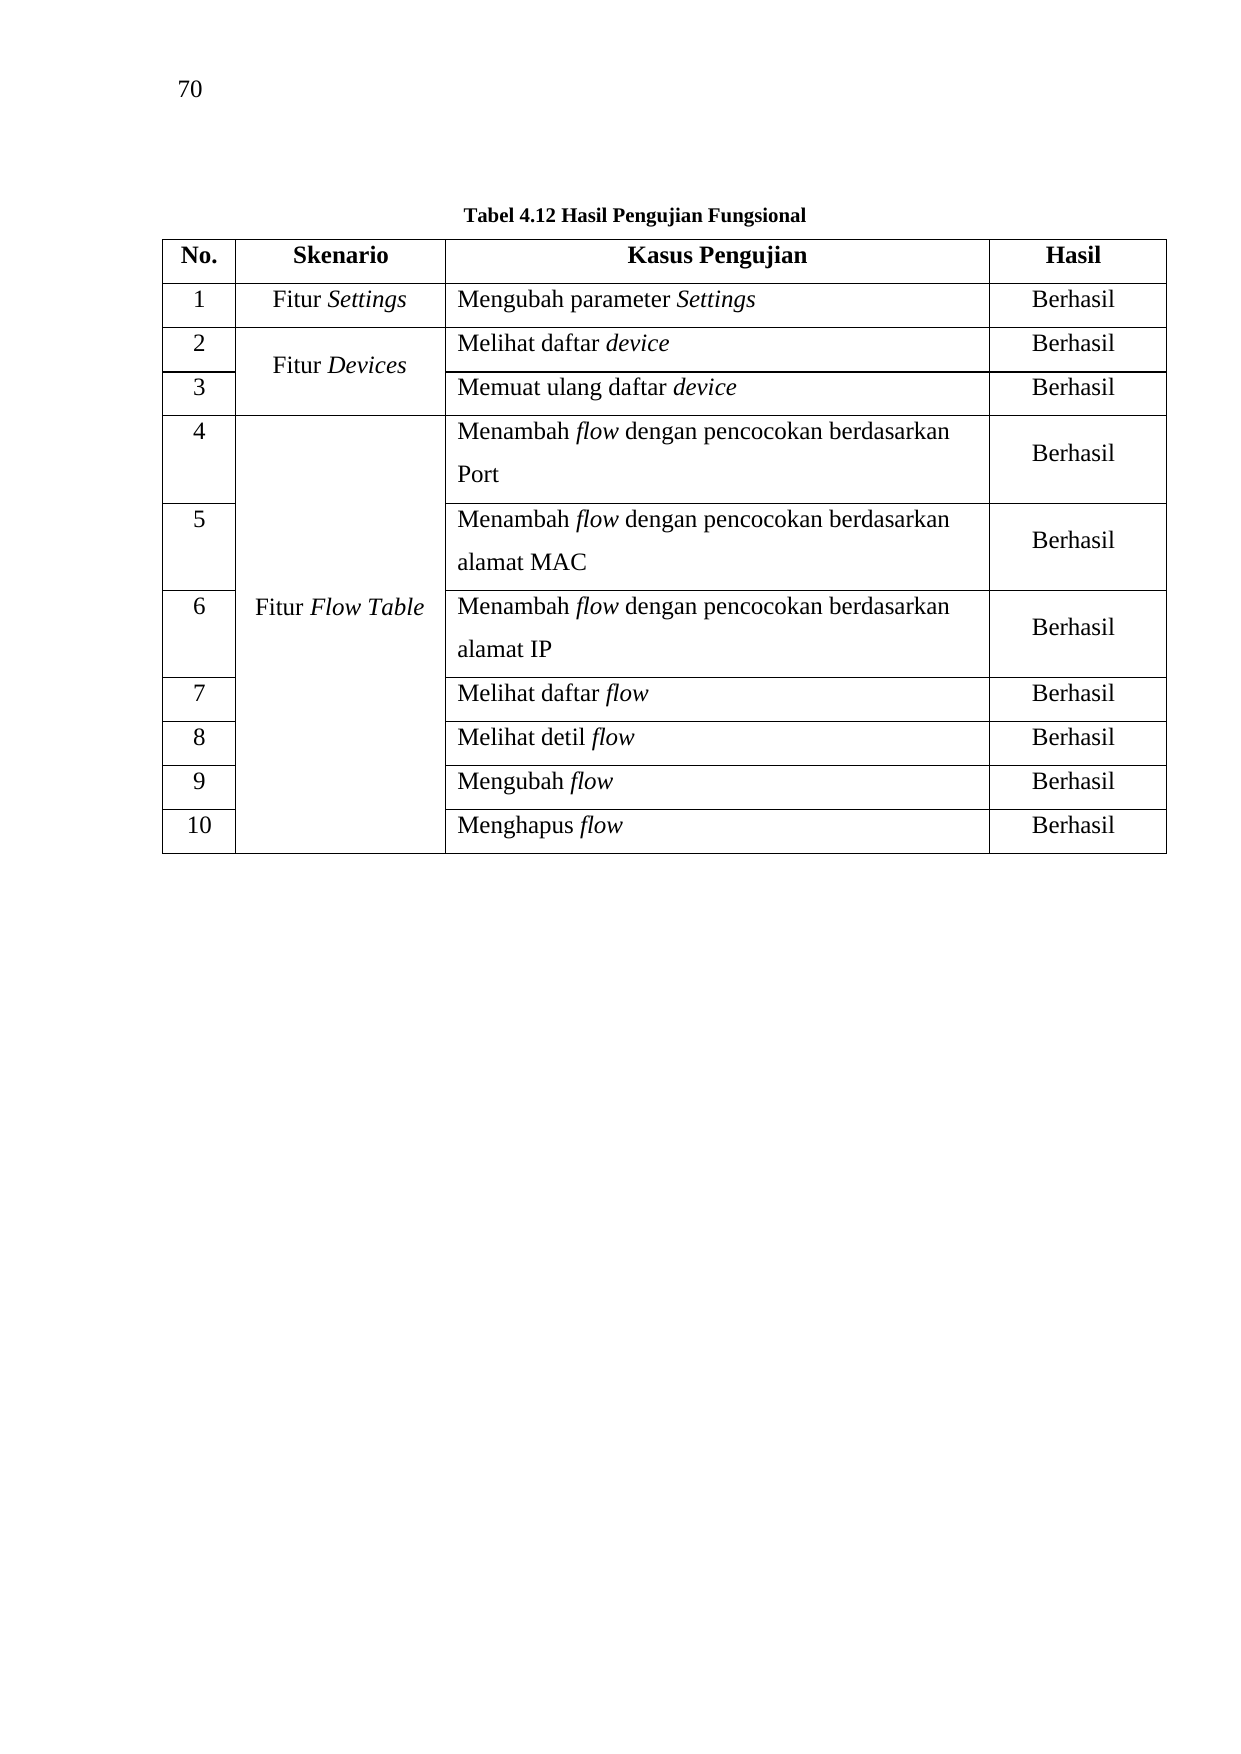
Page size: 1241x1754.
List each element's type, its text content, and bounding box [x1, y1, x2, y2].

table_header Skenario [236, 240, 445, 283]
table_cell Melihat detil flow [446, 722, 989, 765]
table_cell 10 [163, 810, 235, 853]
table_cell Berhasil [990, 284, 1166, 327]
table_header Kasus Pengujian [446, 240, 989, 283]
table_cell Berhasil [990, 678, 1166, 721]
table_cell Menambah flow dengan pencocokan berdasarkan alamat MAC [446, 504, 989, 590]
table_cell Berhasil [990, 328, 1166, 371]
table_cell Menambah flow dengan pencocokan berdasarkan Port [446, 416, 989, 503]
table_header Hasil [990, 240, 1166, 283]
table_cell Mengubah flow [446, 766, 989, 809]
table_cell 9 [163, 766, 235, 809]
table_cell 1 [163, 284, 235, 327]
table_cell 7 [163, 678, 235, 721]
table_cell 3 [163, 373, 235, 415]
table_cell Fitur Settings [236, 284, 445, 327]
table_cell Menghapus flow [446, 810, 989, 853]
table_cell Fitur Flow Table [236, 416, 445, 853]
table_cell Berhasil [990, 373, 1166, 415]
table_cell Mengubah parameter Settings [446, 284, 989, 327]
table_header No. [163, 240, 235, 283]
table_cell Berhasil [990, 416, 1166, 503]
table_cell Melihat daftar flow [446, 678, 989, 721]
table_cell 4 [163, 416, 235, 503]
table_cell 8 [163, 722, 235, 765]
table_cell 5 [163, 504, 235, 590]
table_cell Menambah flow dengan pencocokan berdasarkan alamat IP [446, 591, 989, 677]
table_cell Berhasil [990, 810, 1166, 853]
table_cell 6 [163, 591, 235, 677]
table_cell Berhasil [990, 722, 1166, 765]
table_cell Berhasil [990, 591, 1166, 677]
table_cell Berhasil [990, 766, 1166, 809]
table_cell Berhasil [990, 504, 1166, 590]
table_cell Memuat ulang daftar device [446, 373, 989, 415]
table_cell Melihat daftar device [446, 328, 989, 371]
table_cell Fitur Devices [236, 328, 445, 415]
table_cell 2 [163, 328, 235, 371]
